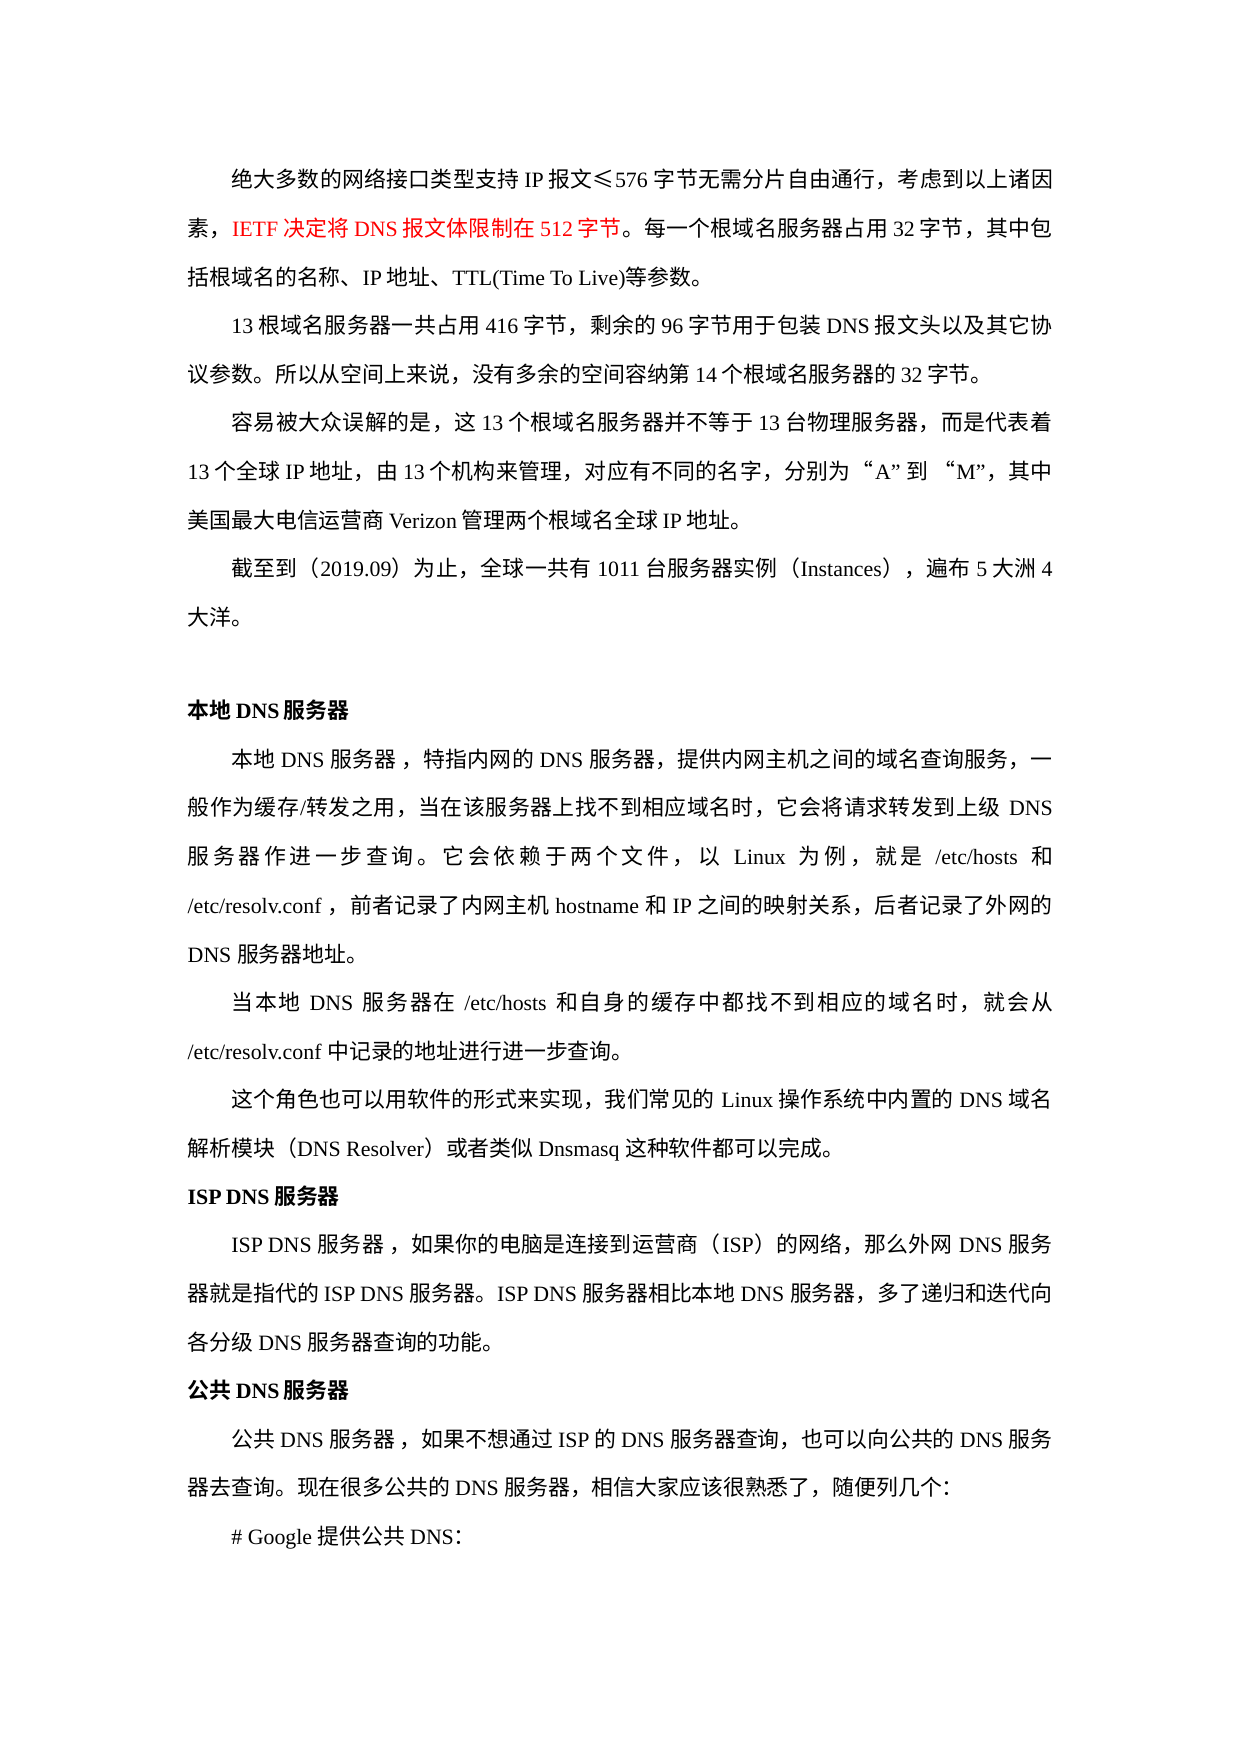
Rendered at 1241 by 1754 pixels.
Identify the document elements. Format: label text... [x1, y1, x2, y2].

text ISP DNS 服务器 ，如果你的电脑是连接到运营商（ISP）的网络，那么外网 DNS 服务器就是指代的 ISP DNS 服务器。ISP DNS 服务器相比本地 DNS 服务器，多了递归和迭代向各分级 DNS 服务器查询的功能。 [187, 1227, 1053, 1357]
text 本地 DNS 服务器 ，特指内网的 DNS 服务器，提供内网主机之间的域名查询服务，一般作为缓存/转发之用，当在该服务器上找不到相应域名时，它会将请求转发到上级 DNS 服务器作进一步查询。它会依赖于两个文件，以 Linux 为例，就是 /etc/hosts 和 /etc/resolv.conf ，前者记录了内网主机 hostname 和 IP 之间的映射关系，后者记录了外网的 DNS 服务器地址。 [187, 741, 1053, 969]
text 截至到（2019.09）为止，全球一共有 1011台服务器实例（Instances），遍布 5大洲 4大洋。 [187, 551, 1053, 632]
subtitle 本地DNS服务器 [187, 693, 1053, 725]
text 13根域名服务器一共占用416字节，剩余的96字节用于包装DNS报文头以及其它协议参数。所以从空间上来说，没有多余的空间容纳第14个根域名服务器的32字节。 [187, 308, 1053, 389]
text 当本地 DNS 服务器在 /etc/hosts 和自身的缓存中都找不到相应的域名时，就会从 /etc/resolv.conf 中记录的地址进行进一步查询。 [187, 984, 1053, 1066]
text 容易被大众误解的是，这13个根域名服务器并不等于13台物理服务器，而是代表着13个全球IP地址，由13个机构来管理，对应有不同的名字，分别为“A” 到 “M”，其中美国最大电信运营商Verizon管理两个根域名全球IP地址。 [187, 405, 1053, 535]
text # Google 提供公共 DNS： [187, 1518, 1053, 1551]
text 绝大多数的网络接口类型支持IP报文≤576 字节无需分片自由通行，考虑到以上诸因素，IETF决定将DNS报文体限制在512字节。每一个根域名服务器占用32字节，其中包括根域名的名称、IP地址、TTL(Time To Live)等参数。 [187, 162, 1053, 292]
subtitle 公共DNS服务器 [187, 1373, 1053, 1405]
text 这个角色也可以用软件的形式来实现，我们常见的 Linux操作系统中内置的 DNS 域名解析模块（DNS Resolver）或者类似 Dnsmasq 这种软件都可以完成。 [187, 1082, 1053, 1163]
subtitle ISP DNS服务器 [187, 1179, 1053, 1211]
text 公共 DNS 服务器 ，如果不想通过 ISP 的 DNS 服务器查询，也可以向公共的 DNS 服务器去查询。现在很多公共的 DNS 服务器，相信大家应该很熟悉了，随便列几个： [187, 1421, 1053, 1502]
